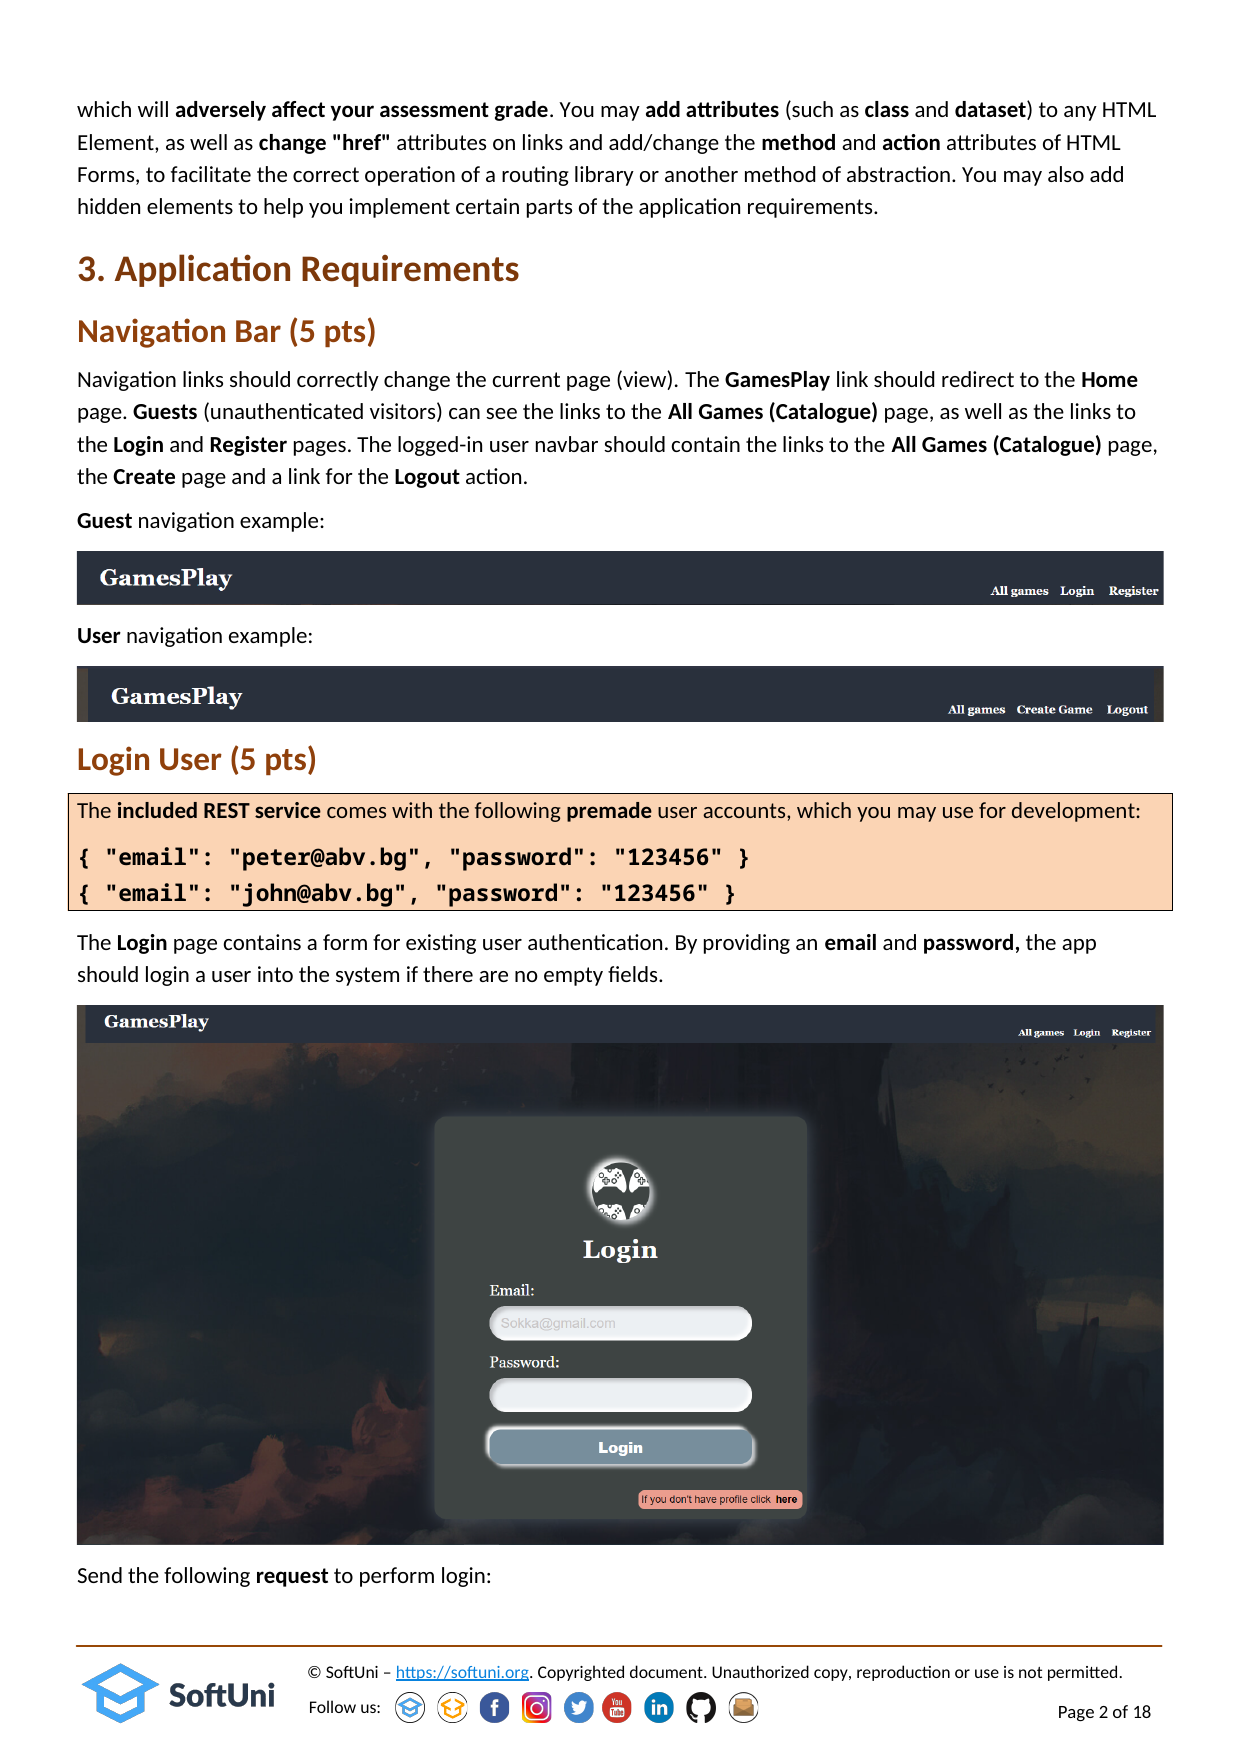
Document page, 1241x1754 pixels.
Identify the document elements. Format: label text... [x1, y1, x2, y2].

picture [602, 1692, 632, 1723]
subtitle Application Requirements [77, 245, 1163, 291]
text { "email": "john@abv.bg", "password": "123456" } [69, 874, 1172, 910]
subtitle Login User (5 pts) [77, 738, 1163, 779]
picture [76, 1005, 1164, 1545]
picture [75, 1658, 281, 1729]
text The Login page contains a form for existing user authentication. By providing an email and password, the app should login a user into the system if there are no empty fields. [77, 928, 1163, 989]
picture [522, 1692, 552, 1723]
picture [644, 1714, 653, 1723]
picture [437, 1692, 468, 1723]
picture [686, 1692, 716, 1723]
picture [644, 1692, 653, 1701]
picture [395, 1692, 425, 1723]
picture [76, 551, 1164, 605]
subtitle Navigation Bar (5 pts) [77, 310, 1163, 351]
picture [728, 1692, 759, 1723]
text The included REST service comes with the following premade user accounts, which you may use for development: [69, 794, 1172, 824]
picture [665, 1714, 674, 1723]
picture [479, 1692, 510, 1723]
text { "email": "peter@abv.bg", "password": "123456" } [69, 838, 1172, 872]
text User navigation example: [77, 622, 1163, 650]
picture [665, 1692, 674, 1701]
picture [658, 1705, 667, 1714]
picture [564, 1692, 594, 1723]
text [77, 95, 1163, 220]
picture [76, 666, 1164, 722]
text Navigation links should correctly change the current page (view). The GamesPlay link should redirect to the Home page. Guests (unauthenticated visitors) can see the links to the All Games (Catalogue) page, as well as the links to the Login and Register pages. The logged-in user navbar should contain the links to the All Games (Catalogue) page, the Create page and a link for the Logout action. [77, 365, 1163, 490]
text Guest navigation example: [77, 507, 1163, 534]
text Send the following request to perform login: [77, 1561, 1163, 1589]
